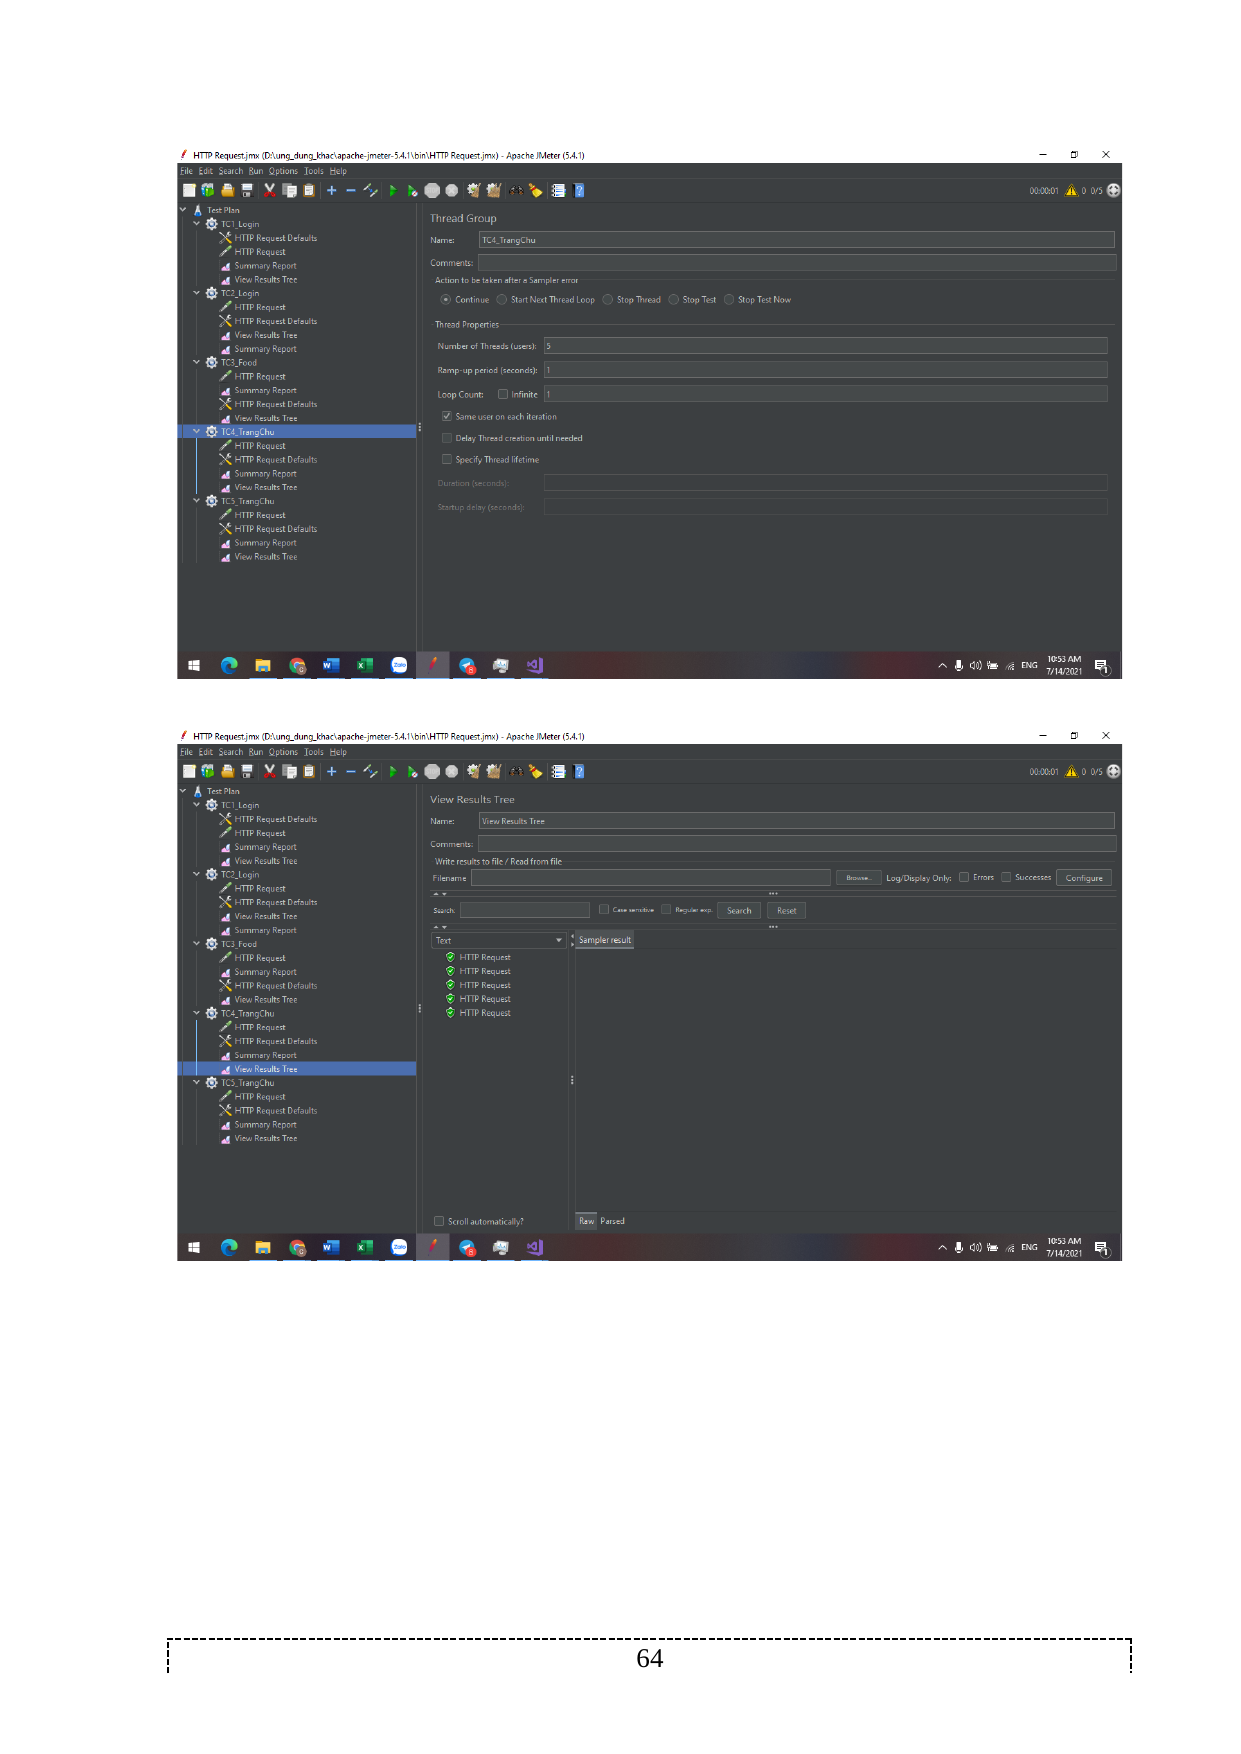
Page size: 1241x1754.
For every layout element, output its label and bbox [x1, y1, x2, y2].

picture [177, 728, 1123, 1261]
picture [177, 147, 1123, 679]
